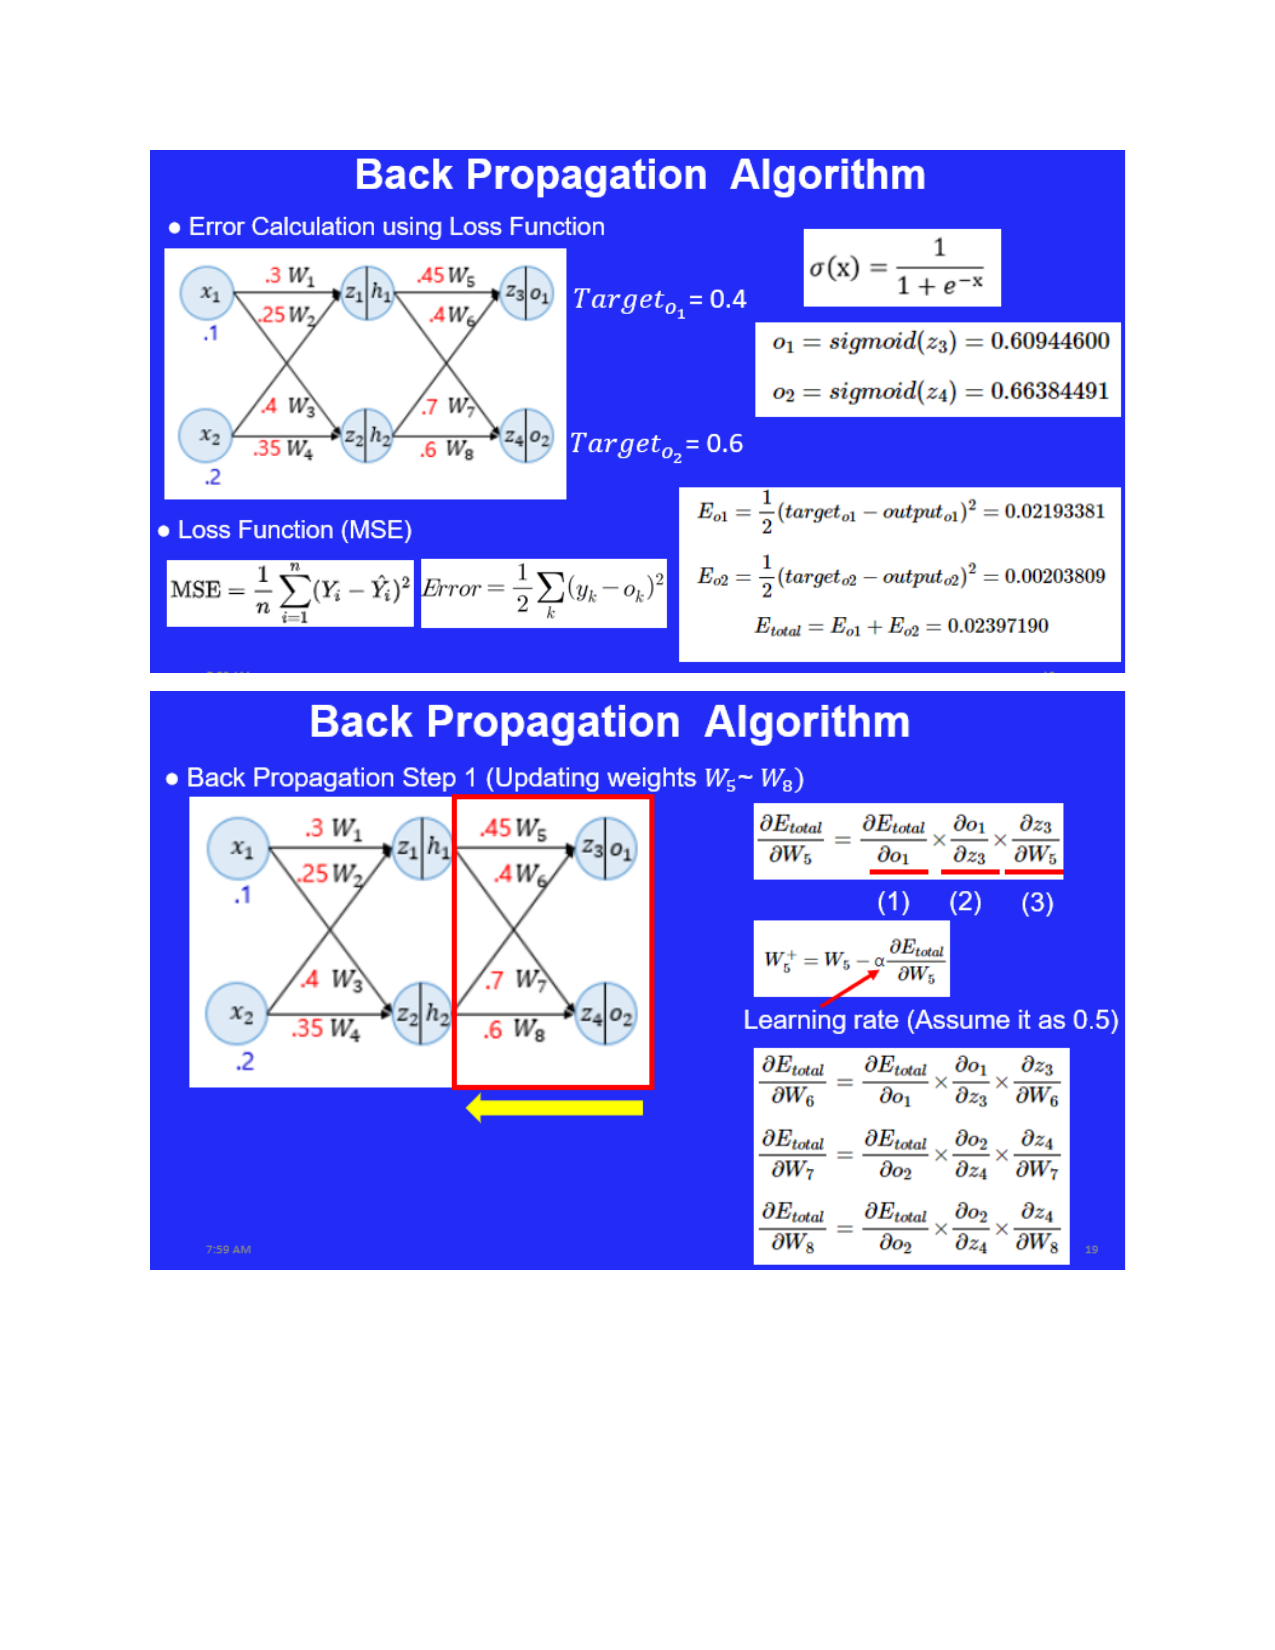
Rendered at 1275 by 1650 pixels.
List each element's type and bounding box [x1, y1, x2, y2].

picture [150, 150, 1125, 673]
picture [150, 691, 1125, 1270]
